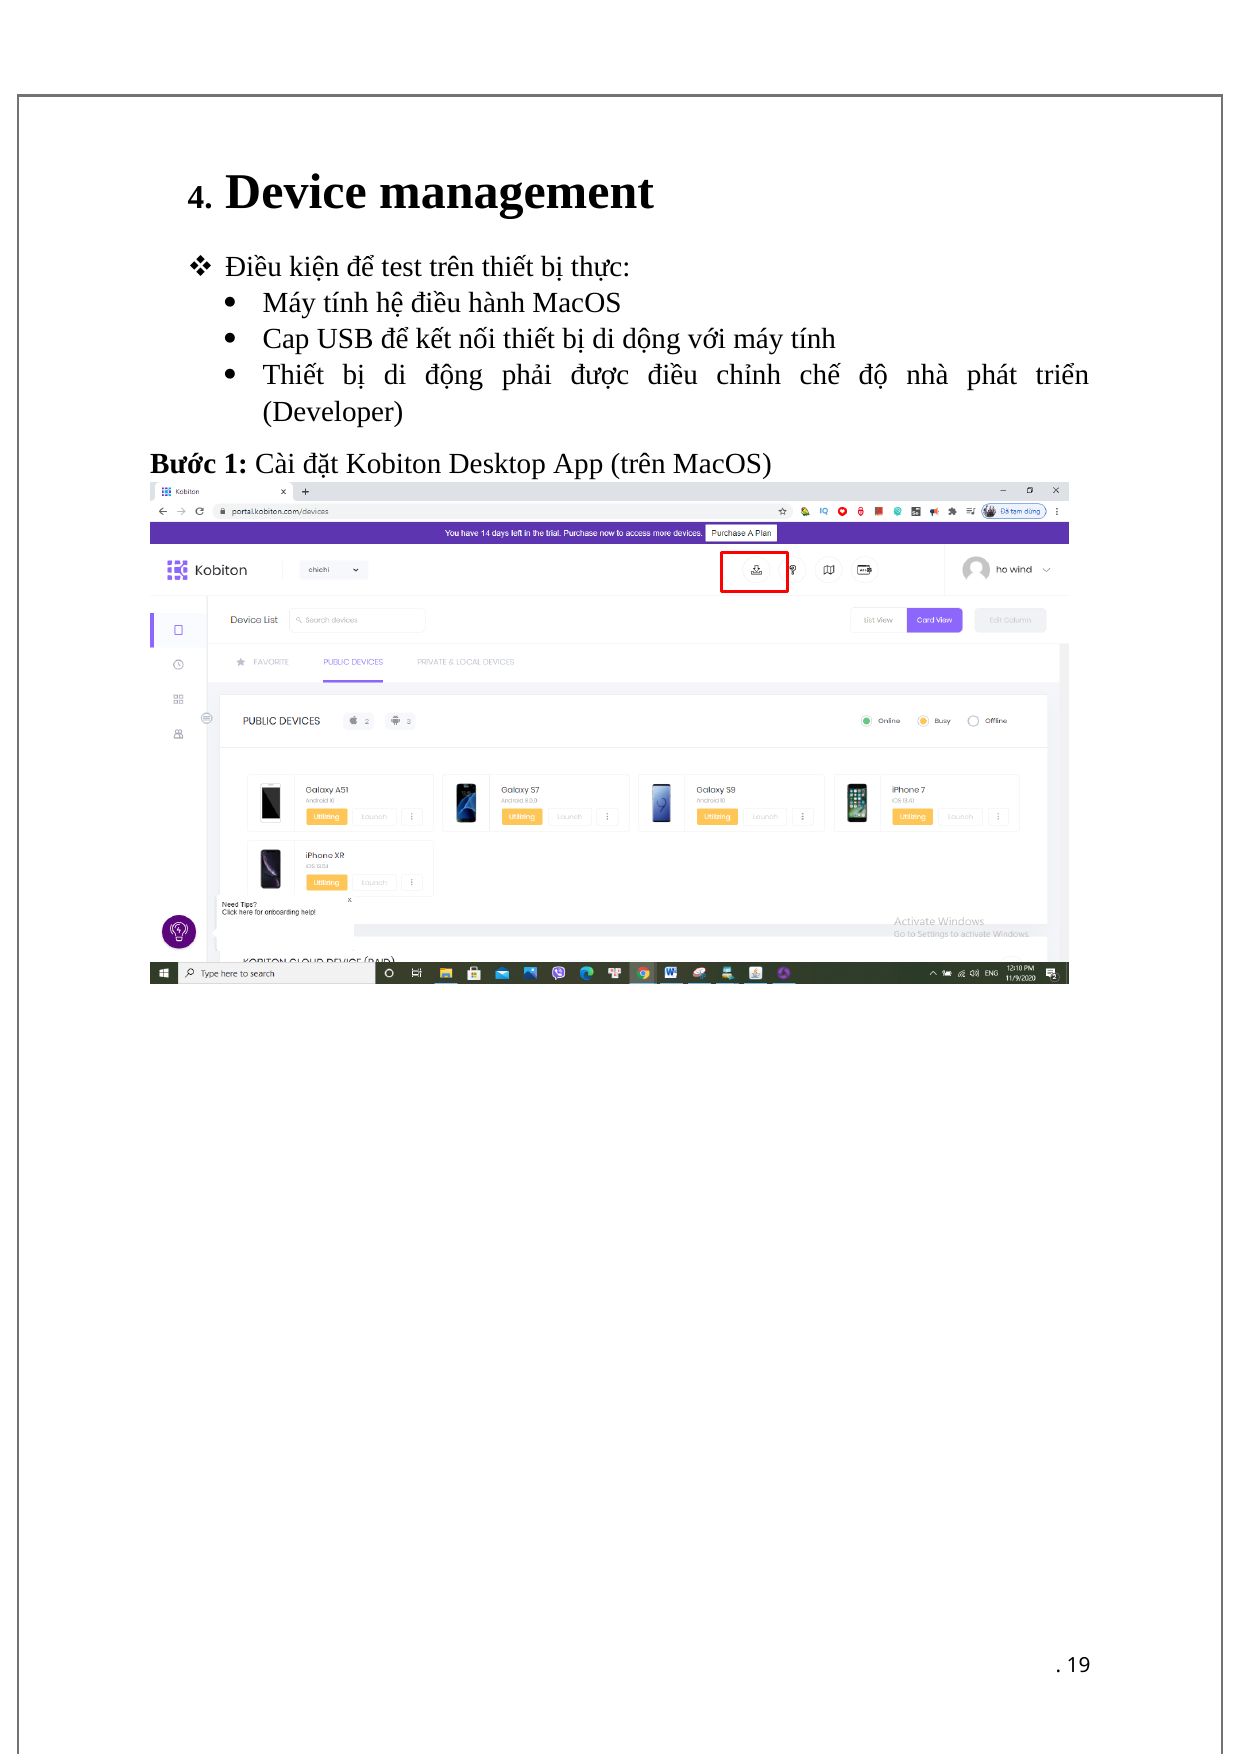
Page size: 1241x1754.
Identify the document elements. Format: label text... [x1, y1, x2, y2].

subtitle Device management [187, 162, 1090, 219]
list Điều kiện để test trên thiết bị thực: [187, 249, 1090, 282]
list Máy tính hệ điều hành MacOS [225, 285, 1090, 319]
list Thiết bị di động phải được điều chỉnh chế độ nhà phát triển (Developer) [225, 357, 1090, 427]
list Cap USB để kết nối thiết bị di dộng với máy tính [225, 321, 1090, 355]
picture [150, 482, 1069, 984]
